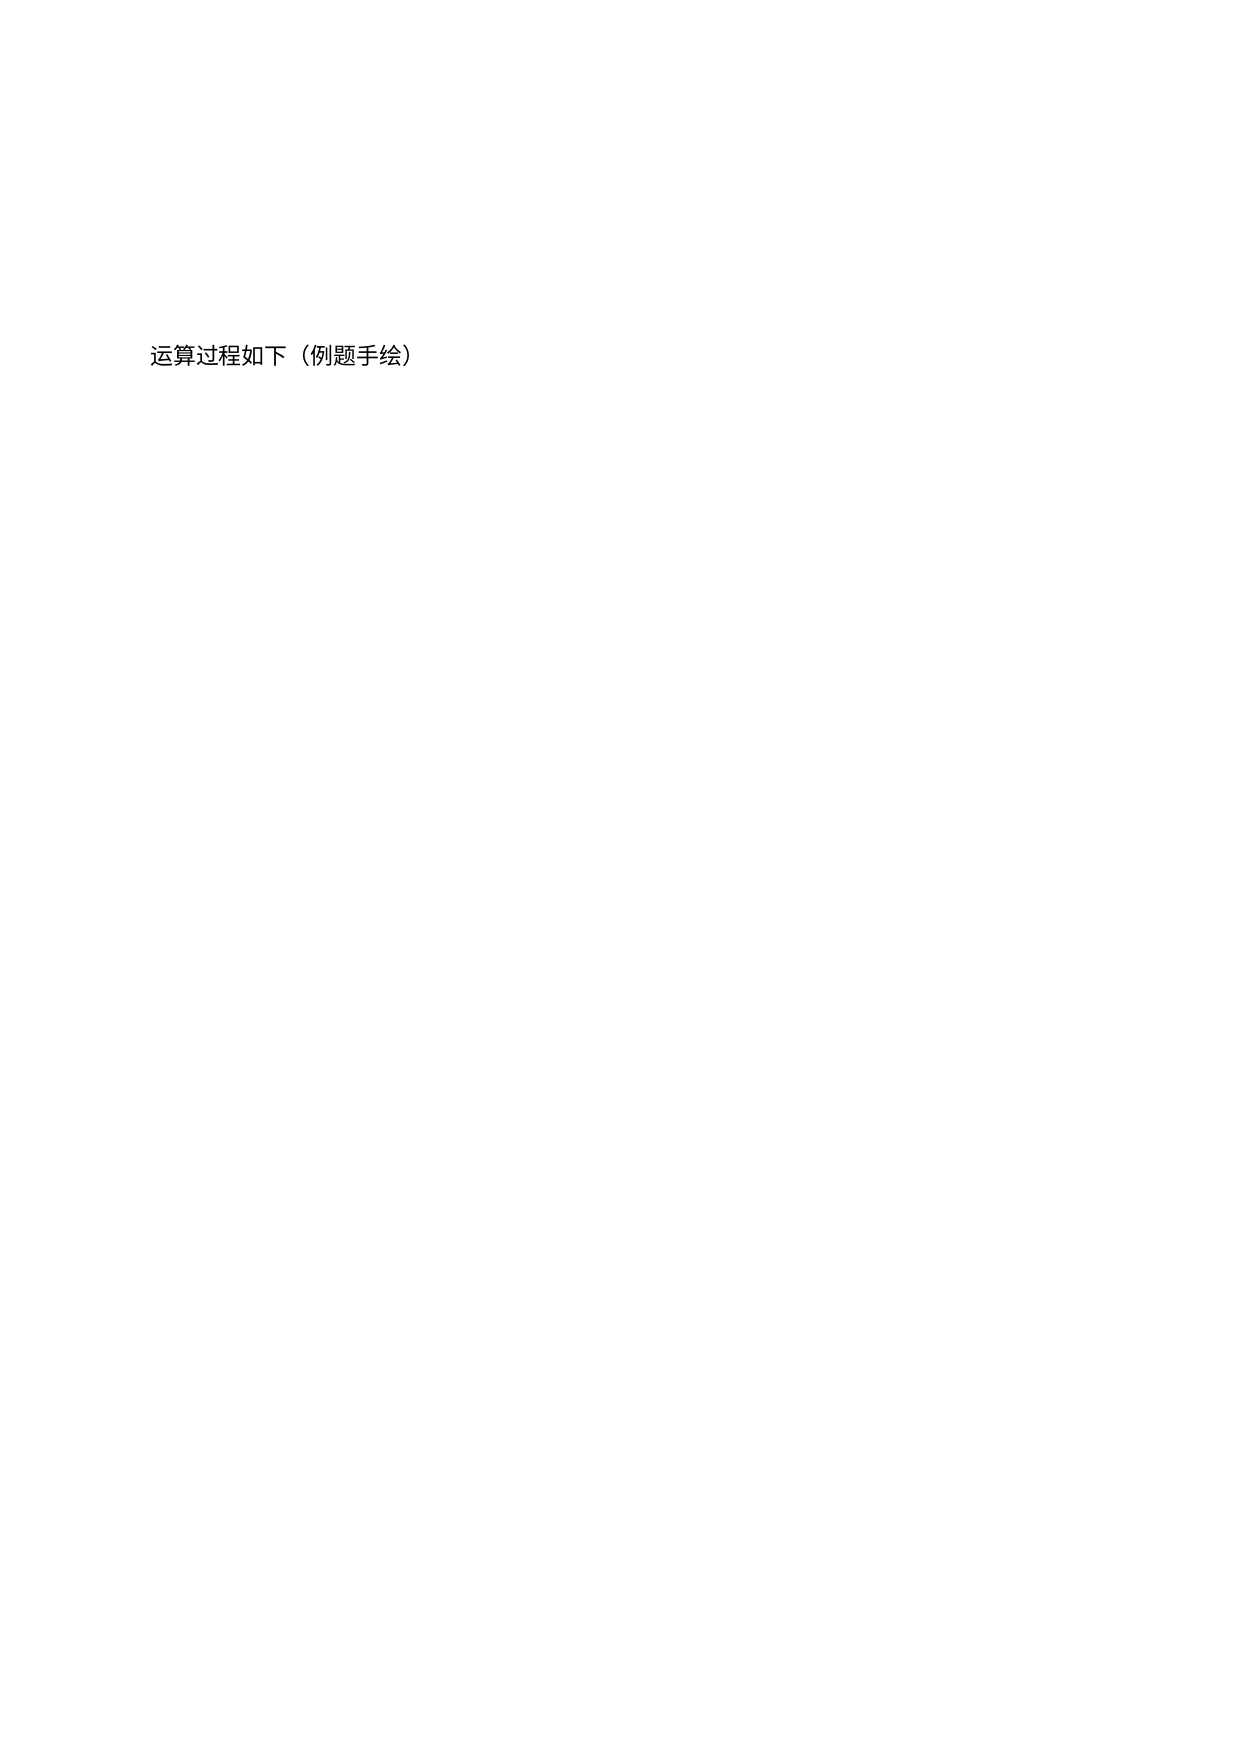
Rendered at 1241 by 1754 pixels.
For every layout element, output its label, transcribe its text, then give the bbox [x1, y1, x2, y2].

text 运算过程如下（例题手绘） [150, 337, 1090, 371]
